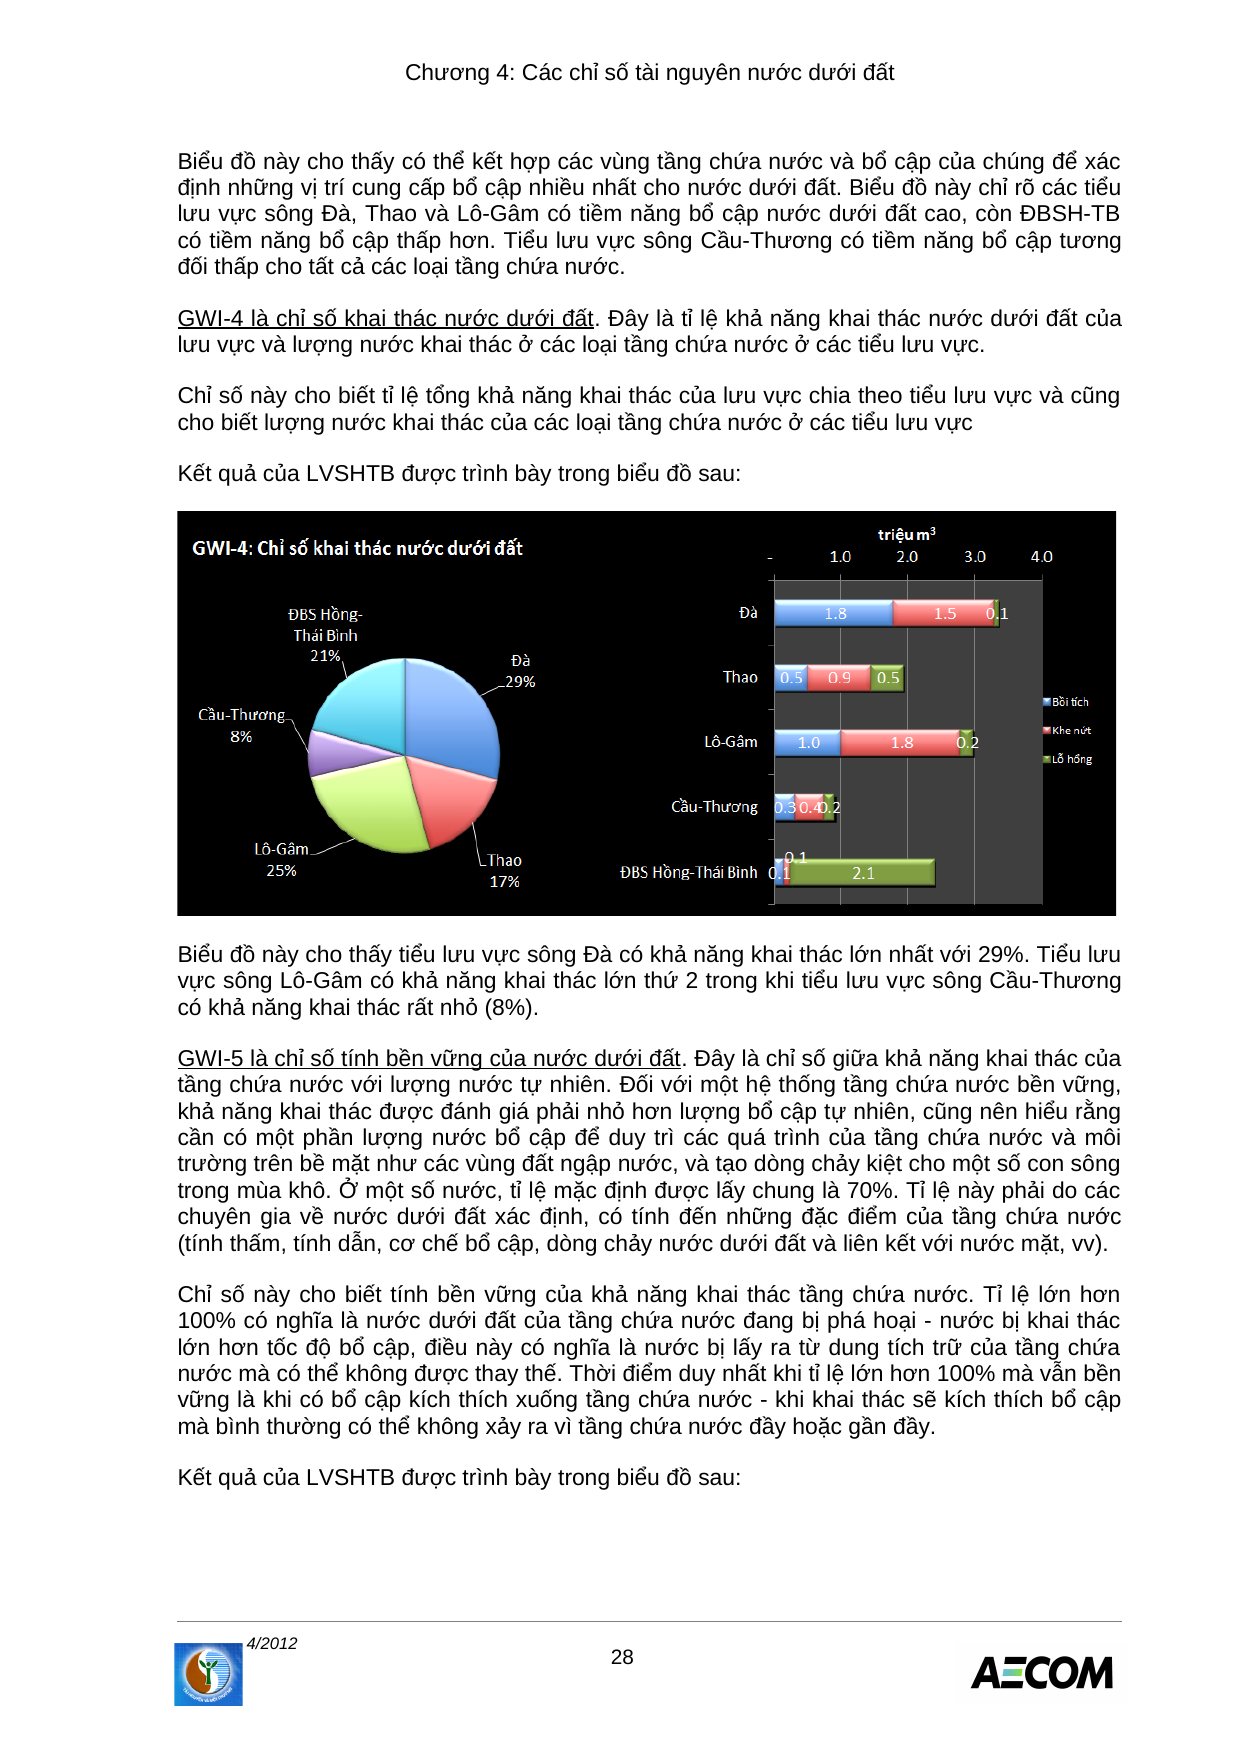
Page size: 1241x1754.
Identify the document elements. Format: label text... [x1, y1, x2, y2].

text GWI-5 là chỉ số tính bền vững của nước dưới đất. Đây là chỉ số giữa khả năng khai thác của tầng chứa nước với lượng nước tự nhiên. Đối với một hệ thống tầng chứa nước bền vững, khả năng khai thác được đánh giá phải nhỏ hơn lượng bổ cập tự nhiên, cũng nên hiểu rằng cần có một phần lượng nước bổ cập để duy trì các quá trình của tầng chứa nước và môi trường trên bề mặt như các vùng đất ngập nước, và tạo dòng chảy kiệt cho một số con sông trong mùa khô. Ở một số nước, tỉ lệ mặc định được lấy chung là 70%. Tỉ lệ này phải do các chuyên gia về nước dưới đất xác định, có tính đến những đặc điểm của tầng chứa nước (tính thấm, tính dẫn, cơ chế bổ cập, dòng chảy nước dưới đất và liên kết với nước mặt, vv). [177, 1045, 1122, 1256]
text Biểu đồ này cho thấy có thể kết hợp các vùng tầng chứa nước và bổ cập của chúng để xác định những vị trí cung cấp bổ cập nhiều nhất cho nước dưới đất. Biểu đồ này chỉ rõ các tiểu lưu vực sông Đà, Thao và Lô-Gâm có tiềm năng bổ cập nước dưới đất cao, còn ĐBSH-TB có tiềm năng bổ cập thấp hơn. Tiểu lưu vực sông Cầu-Thương có tiềm năng bổ cập tương đối thấp cho tất cả các loại tầng chứa nước. [177, 148, 1122, 279]
picture [955, 1642, 1128, 1704]
picture [177, 511, 1117, 916]
text Kết quả của LVSHTB được trình bày trong biểu đồ sau: [177, 1464, 1122, 1490]
text Chỉ số này cho biết tính bền vững của khả năng khai thác tầng chứa nước. Tỉ lệ lớn hơn 100% có nghĩa là nước dưới đất của tầng chứa nước đang bị phá hoại - nước bị khai thác lớn hơn tốc độ bổ cập, điều này có nghĩa là nước bị lấy ra từ dung tích trữ của tầng chứa nước mà có thể không được thay thế. Thời điểm duy nhất khi tỉ lệ lớn hơn 100% mà vẫn bền vững là khi có bổ cập kích thích xuống tầng chứa nước - khi khai thác sẽ kích thích bổ cập mà bình thường có thể không xảy ra vì tầng chứa nước đầy hoặc gần đầy. [177, 1281, 1122, 1439]
text Kết quả của LVSHTB được trình bày trong biểu đồ sau: [177, 460, 1122, 486]
text GWI-4 là chỉ số khai thác nước dưới đất. Đây là tỉ lệ khả năng khai thác nước dưới đất của lưu vực và lượng nước khai thác ở các loại tầng chứa nước ở các tiểu lưu vực. [177, 304, 1122, 357]
text Biểu đồ này cho thấy tiểu lưu vực sông Đà có khả năng khai thác lớn nhất với 29%. Tiểu lưu vực sông Lô-Gâm có khả năng khai thác lớn thứ 2 trong khi tiểu lưu vực sông Cầu-Thương có khả năng khai thác rất nhỏ (8%). [177, 941, 1122, 1020]
picture [174, 1643, 243, 1706]
text Chỉ số này cho biết tỉ lệ tổng khả năng khai thác của lưu vực chia theo tiểu lưu vực và cũng cho biết lượng nước khai thác của các loại tầng chứa nước ở các tiểu lưu vực [177, 382, 1122, 435]
